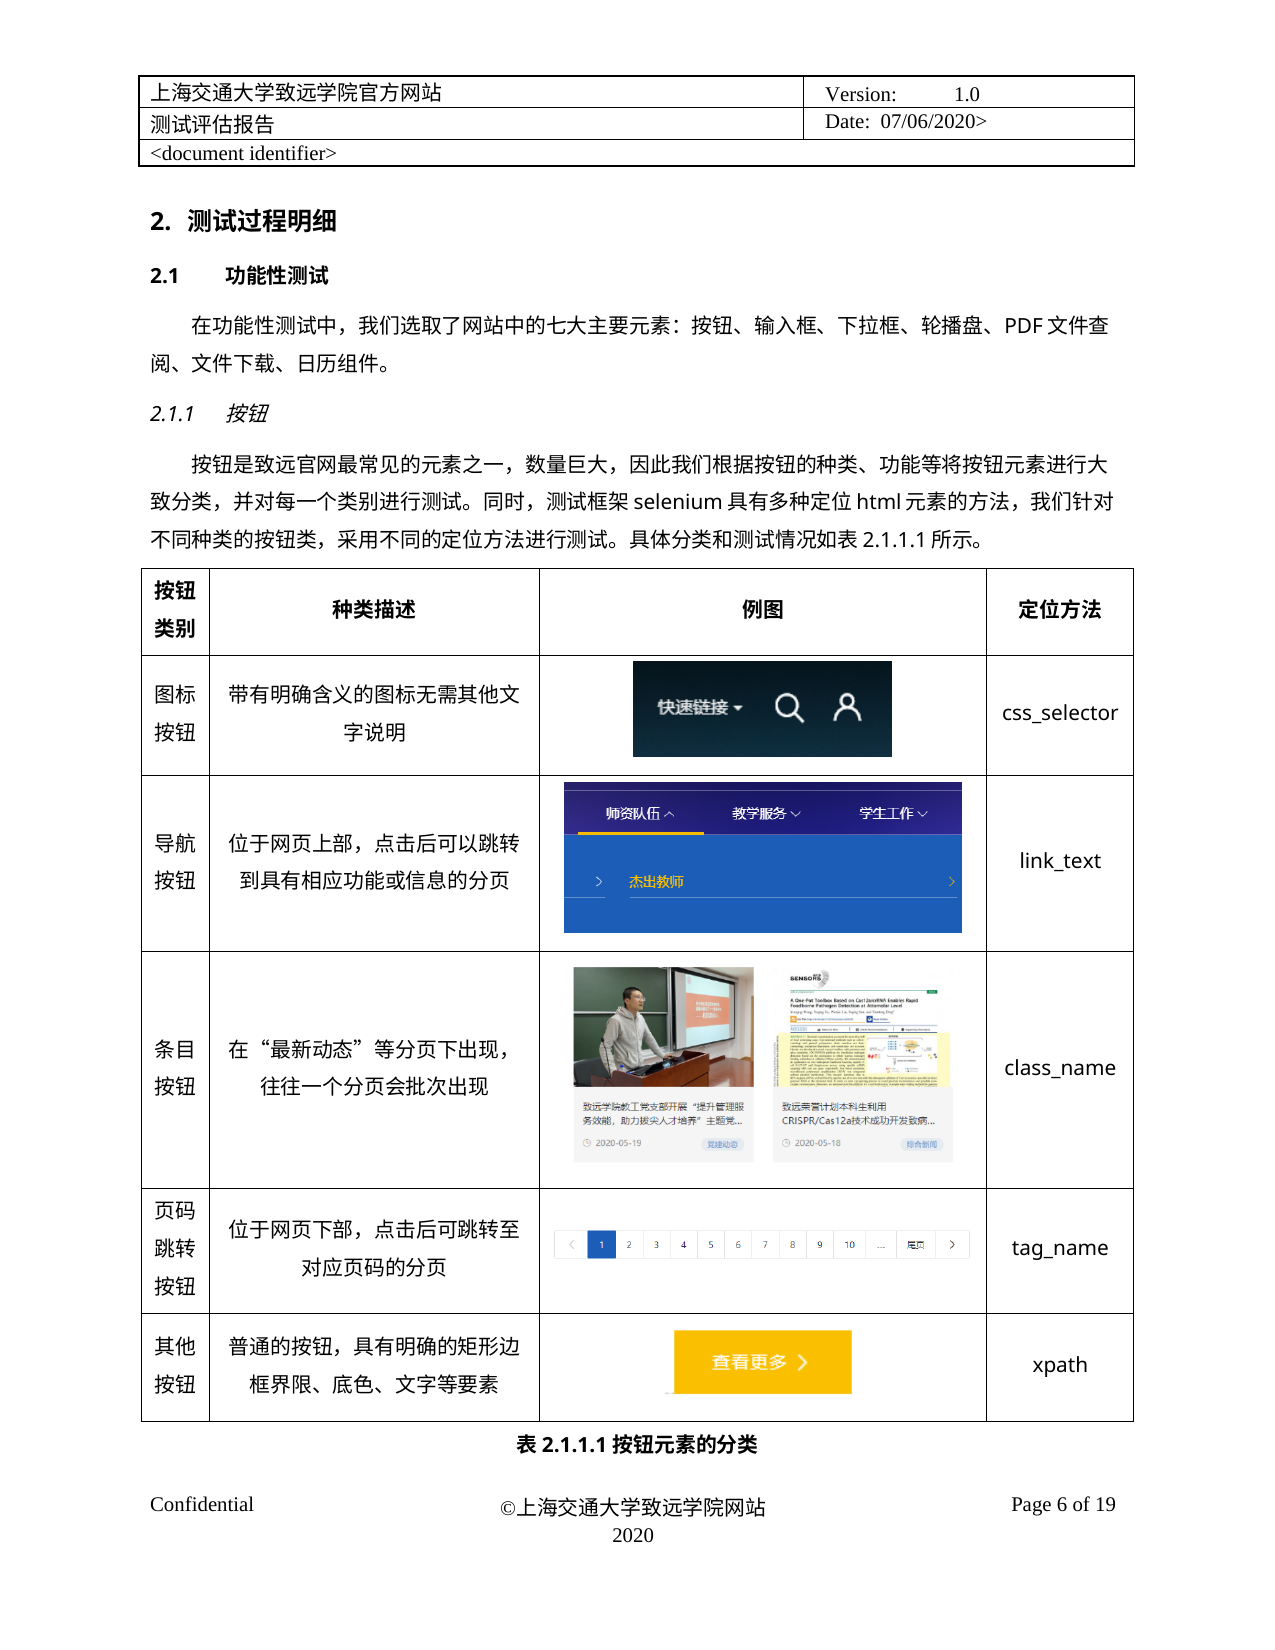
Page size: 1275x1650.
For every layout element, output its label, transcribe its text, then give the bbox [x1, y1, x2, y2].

subtitle 测试过程明细 [150, 201, 1125, 238]
table_cell 导航按钮 [142, 776, 209, 951]
table_cell [540, 1189, 986, 1313]
table_cell css_selector [987, 656, 1133, 775]
text 表2.1.1.1 按钮元素的分类 [150, 1428, 1125, 1458]
picture [564, 782, 962, 933]
table_cell 位于网页下部，点击后可跳转至对应页码的分页 [210, 1189, 539, 1313]
picture [565, 958, 961, 1169]
table_cell [540, 952, 986, 1187]
table_header 按钮类别 [142, 569, 209, 655]
table_cell class_name [987, 952, 1133, 1187]
table_cell 位于网页上部，点击后可以跳转到具有相应功能或信息的分页 [210, 776, 539, 951]
table_cell [540, 1314, 986, 1421]
text 按钮是致远官网最常见的元素之一，数量巨大，因此我们根据按钮的种类、功能等将按钮元素进行大致分类，并对每一个类别进行测试。同时，测试框架selenium具有多种定位html元素的方法，我们针对不同种类的按钮类，采用不同的定位方法进行测试。具体分类和测试情况如表2.1.1.1所示。 [150, 448, 1125, 554]
table_header 例图 [540, 569, 986, 655]
subtitle 按钮 [150, 397, 1125, 428]
table_cell [540, 656, 986, 775]
picture [663, 1319, 862, 1403]
table_header 种类描述 [210, 569, 539, 655]
text 在功能性测试中，我们选取了网站中的七大主要元素：按钮、输入框、下拉框、轮播盘、PDF文件查阅、文件下载、日历组件。 [150, 309, 1125, 377]
picture [633, 661, 892, 757]
subtitle 功能性测试 [150, 259, 1125, 289]
table_cell 页码跳转按钮 [142, 1189, 209, 1313]
picture [550, 1225, 976, 1264]
table_cell 其他按钮 [142, 1314, 209, 1421]
table_cell 图标按钮 [142, 656, 209, 775]
table_cell link_text [987, 776, 1133, 951]
table_cell 在“最新动态”等分页下出现，往往一个分页会批次出现 [210, 952, 539, 1187]
table_cell xpath [987, 1314, 1133, 1421]
table_cell tag_name [987, 1189, 1133, 1313]
table_cell [540, 776, 986, 951]
table_cell 条目按钮 [142, 952, 209, 1187]
table_cell 普通的按钮，具有明确的矩形边框界限、底色、文字等要素 [210, 1314, 539, 1421]
table_header 定位方法 [987, 569, 1133, 655]
table_cell 带有明确含义的图标无需其他文字说明 [210, 656, 539, 775]
